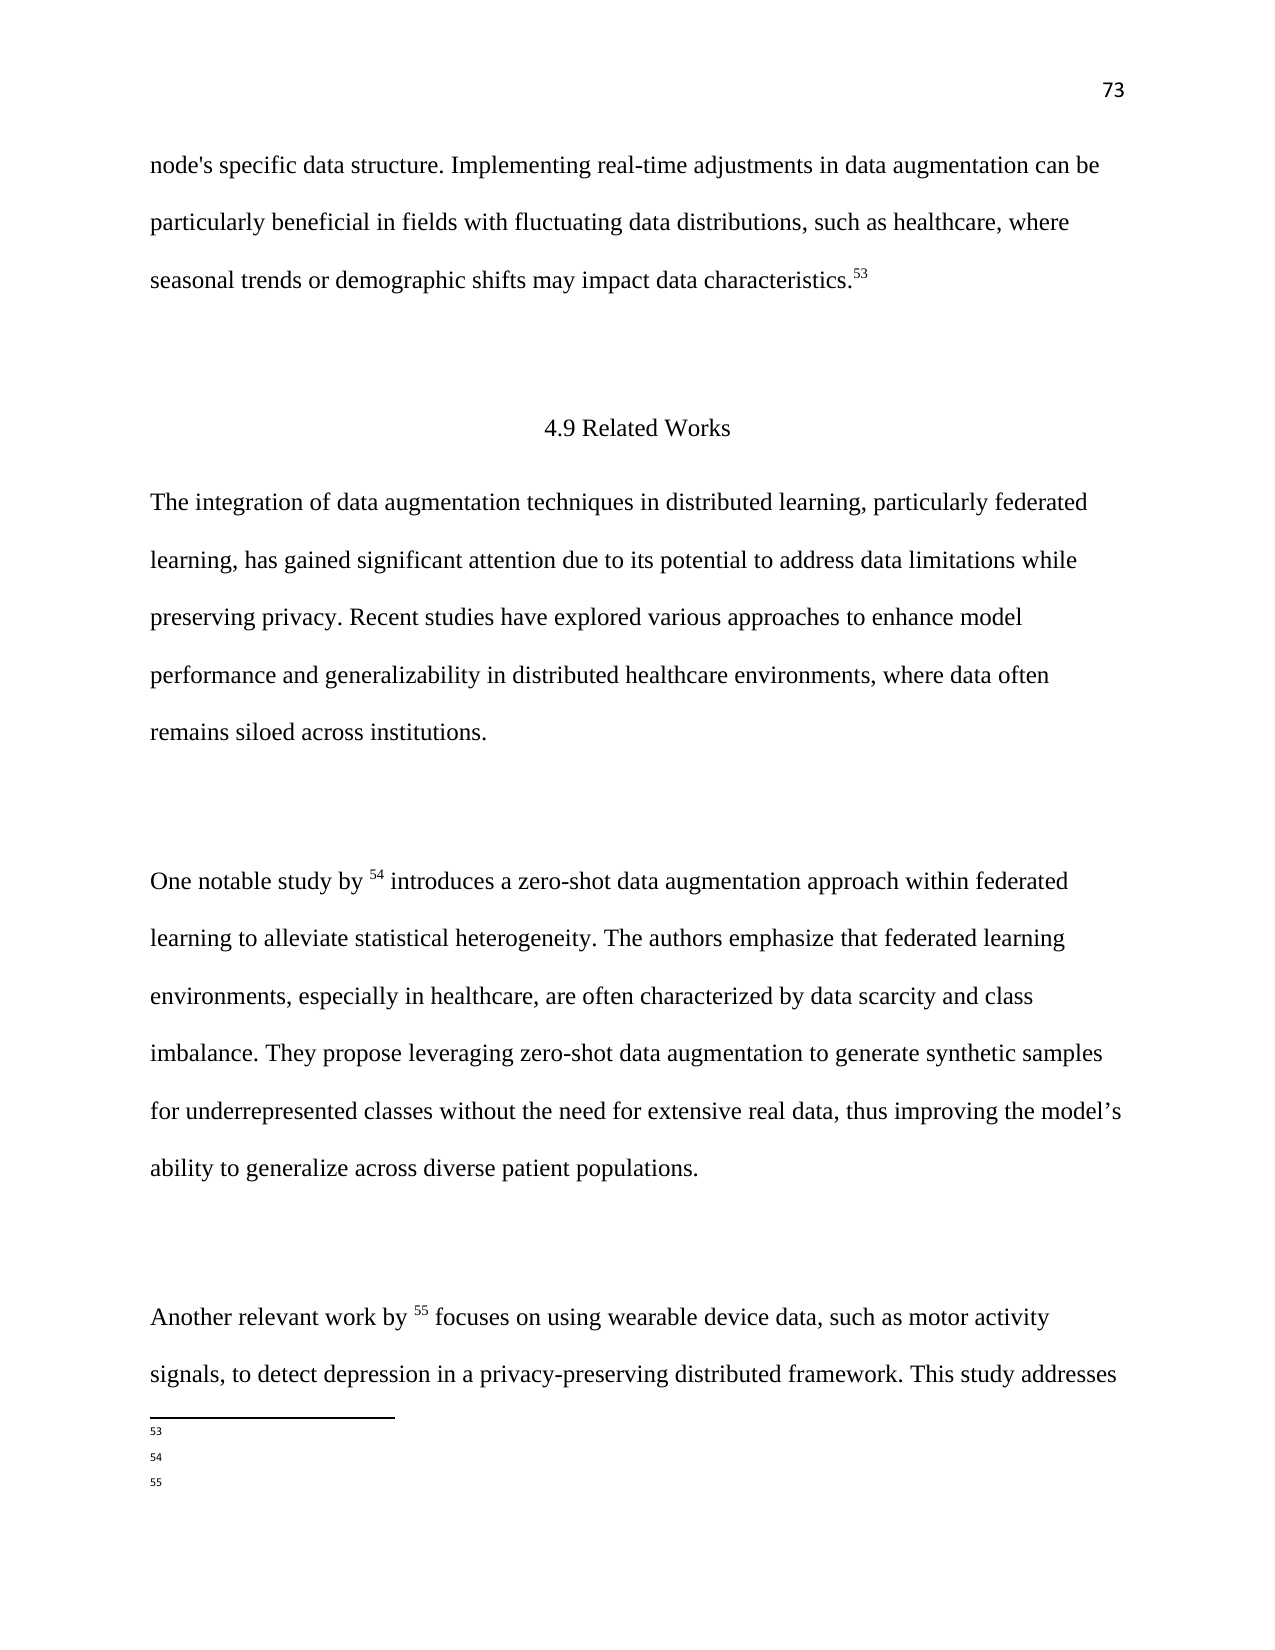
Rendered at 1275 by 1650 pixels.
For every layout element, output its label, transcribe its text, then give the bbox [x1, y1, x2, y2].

text 4.9 Related Works [150, 413, 1125, 442]
text One notable study by introduces a zero-shot data augmentation approach within federated learning to alleviate statistical heterogeneity. The authors emphasize that federated learning environments, especially in healthcare, are often characterized by data scarcity and class imbalance. They propose leveraging zero-shot data augmentation to generate synthetic samples for underrepresented classes without the need for extensive real data, thus improving the model’s ability to generalize across diverse patient populations. [150, 866, 1125, 1182]
text The integration of data augmentation techniques in distributed learning, particularly federated learning, has gained significant attention due to its potential to address data limitations while preserving privacy. Recent studies have explored various approaches to enhance model performance and generalizability in distributed healthcare environments, where data often remains siloed across institutions. [150, 487, 1125, 746]
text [150, 150, 1125, 294]
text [150, 1302, 1125, 1388]
